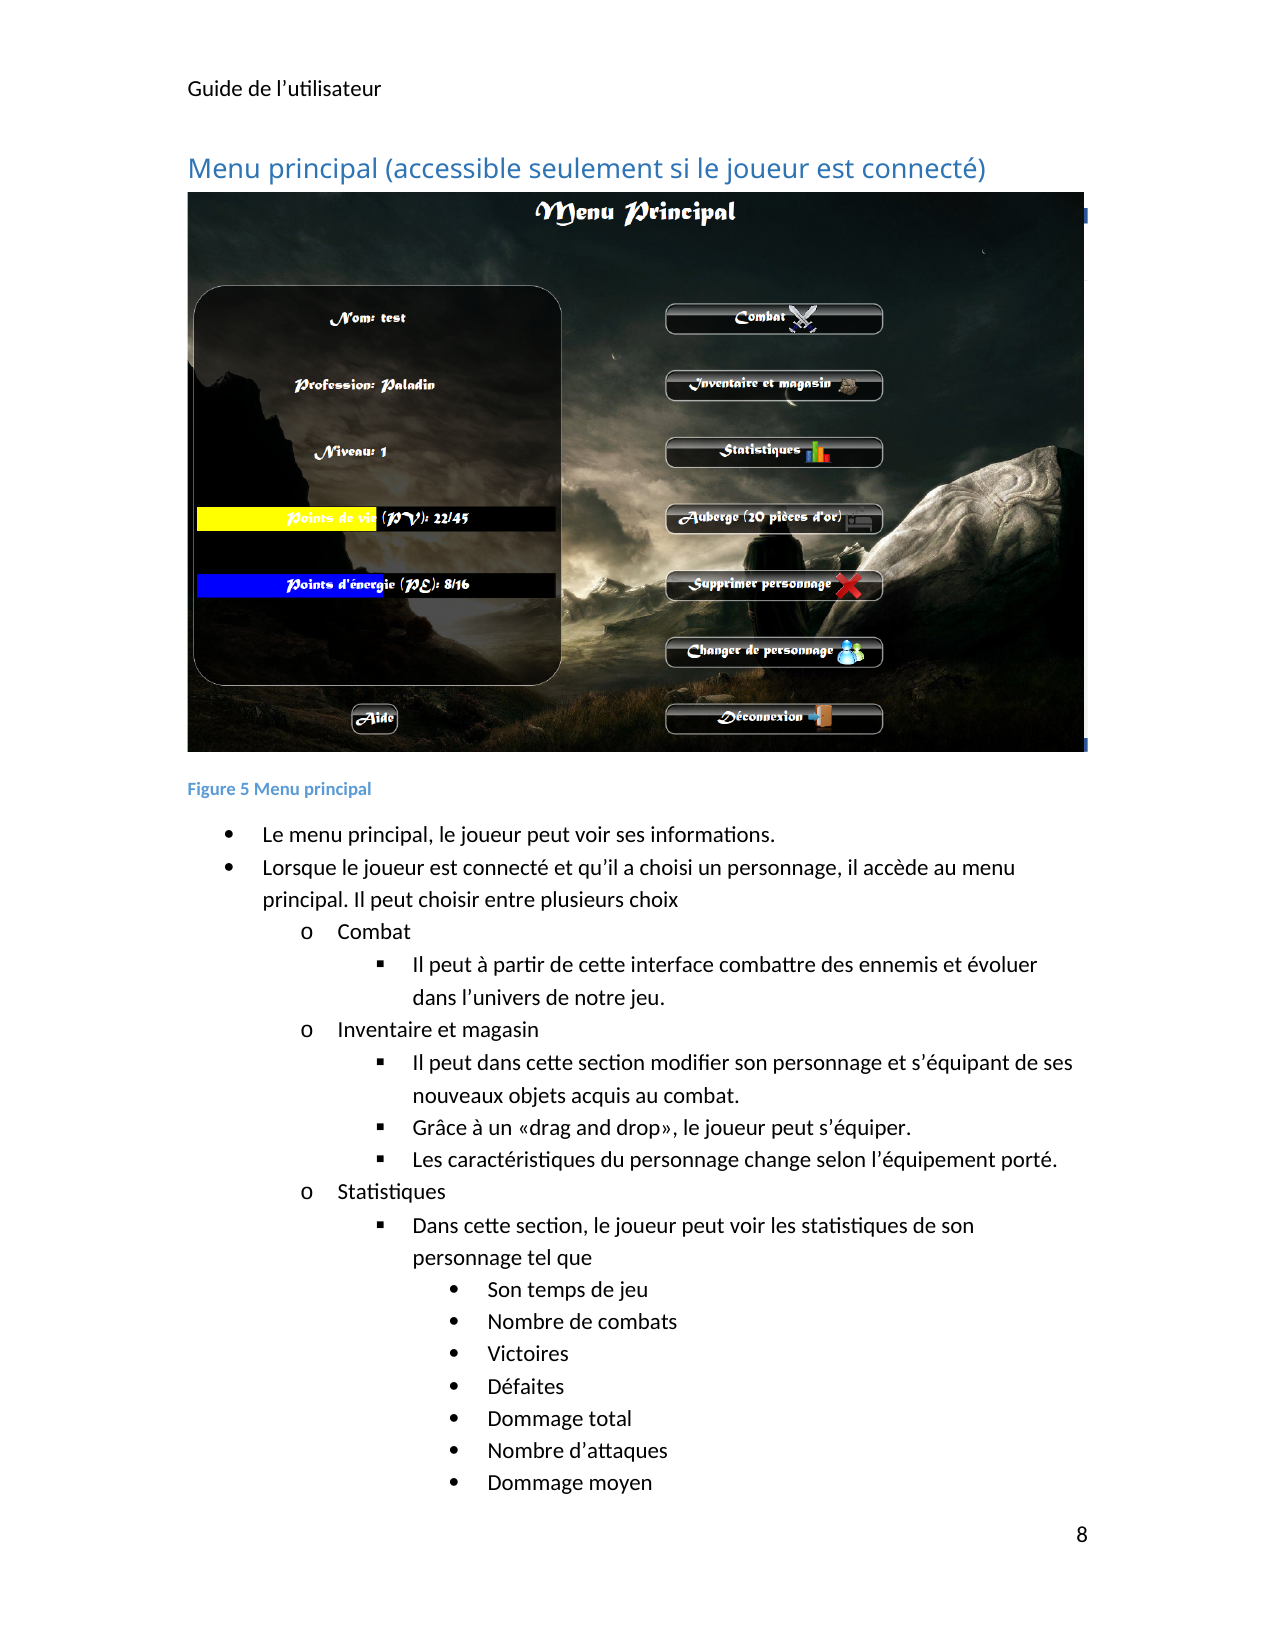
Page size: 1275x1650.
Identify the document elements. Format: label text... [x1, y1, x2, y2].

list Dans cette section, le joueur peut voir les statistiques de son personnage tel que [375, 1211, 1087, 1271]
text Figure 5 Menu principal [187, 777, 1087, 800]
list Grâce à un «drag and drop», le joueur peut s’équiper. [375, 1113, 1087, 1141]
list Statistiques [300, 1177, 1087, 1206]
list Il peut à partir de cette interface combattre des ennemis et évoluer dans l’univers de notre jeu. [375, 951, 1087, 1011]
list Il peut dans cette section modifier son personnage et s’équipant de ses nouveaux objets acquis au combat. [375, 1048, 1087, 1109]
list Dommage moyen [450, 1468, 1087, 1496]
list Inventaire et magasin [300, 1015, 1087, 1044]
list Nombre d’attaques [450, 1436, 1087, 1464]
list Nombre de combats [450, 1307, 1087, 1335]
list Dommage total [450, 1404, 1087, 1432]
list Combat [300, 917, 1087, 946]
list Son temps de jeu [450, 1275, 1087, 1303]
list Victoires [450, 1339, 1087, 1368]
list Le menu principal, le joueur peut voir ses informations. [225, 821, 1087, 848]
list Les caractéristiques du personnage change selon l’équipement porté. [375, 1145, 1087, 1173]
subtitle Menu principal (accessible seulement si le joueur est connecté) [187, 150, 1087, 187]
picture [187, 192, 1088, 752]
list Lorsque le joueur est connecté et qu’il a choisi un personnage, il accède au menu principal. Il peut choisir entre plusieurs choix [225, 853, 1087, 913]
list Défaites [450, 1372, 1087, 1400]
